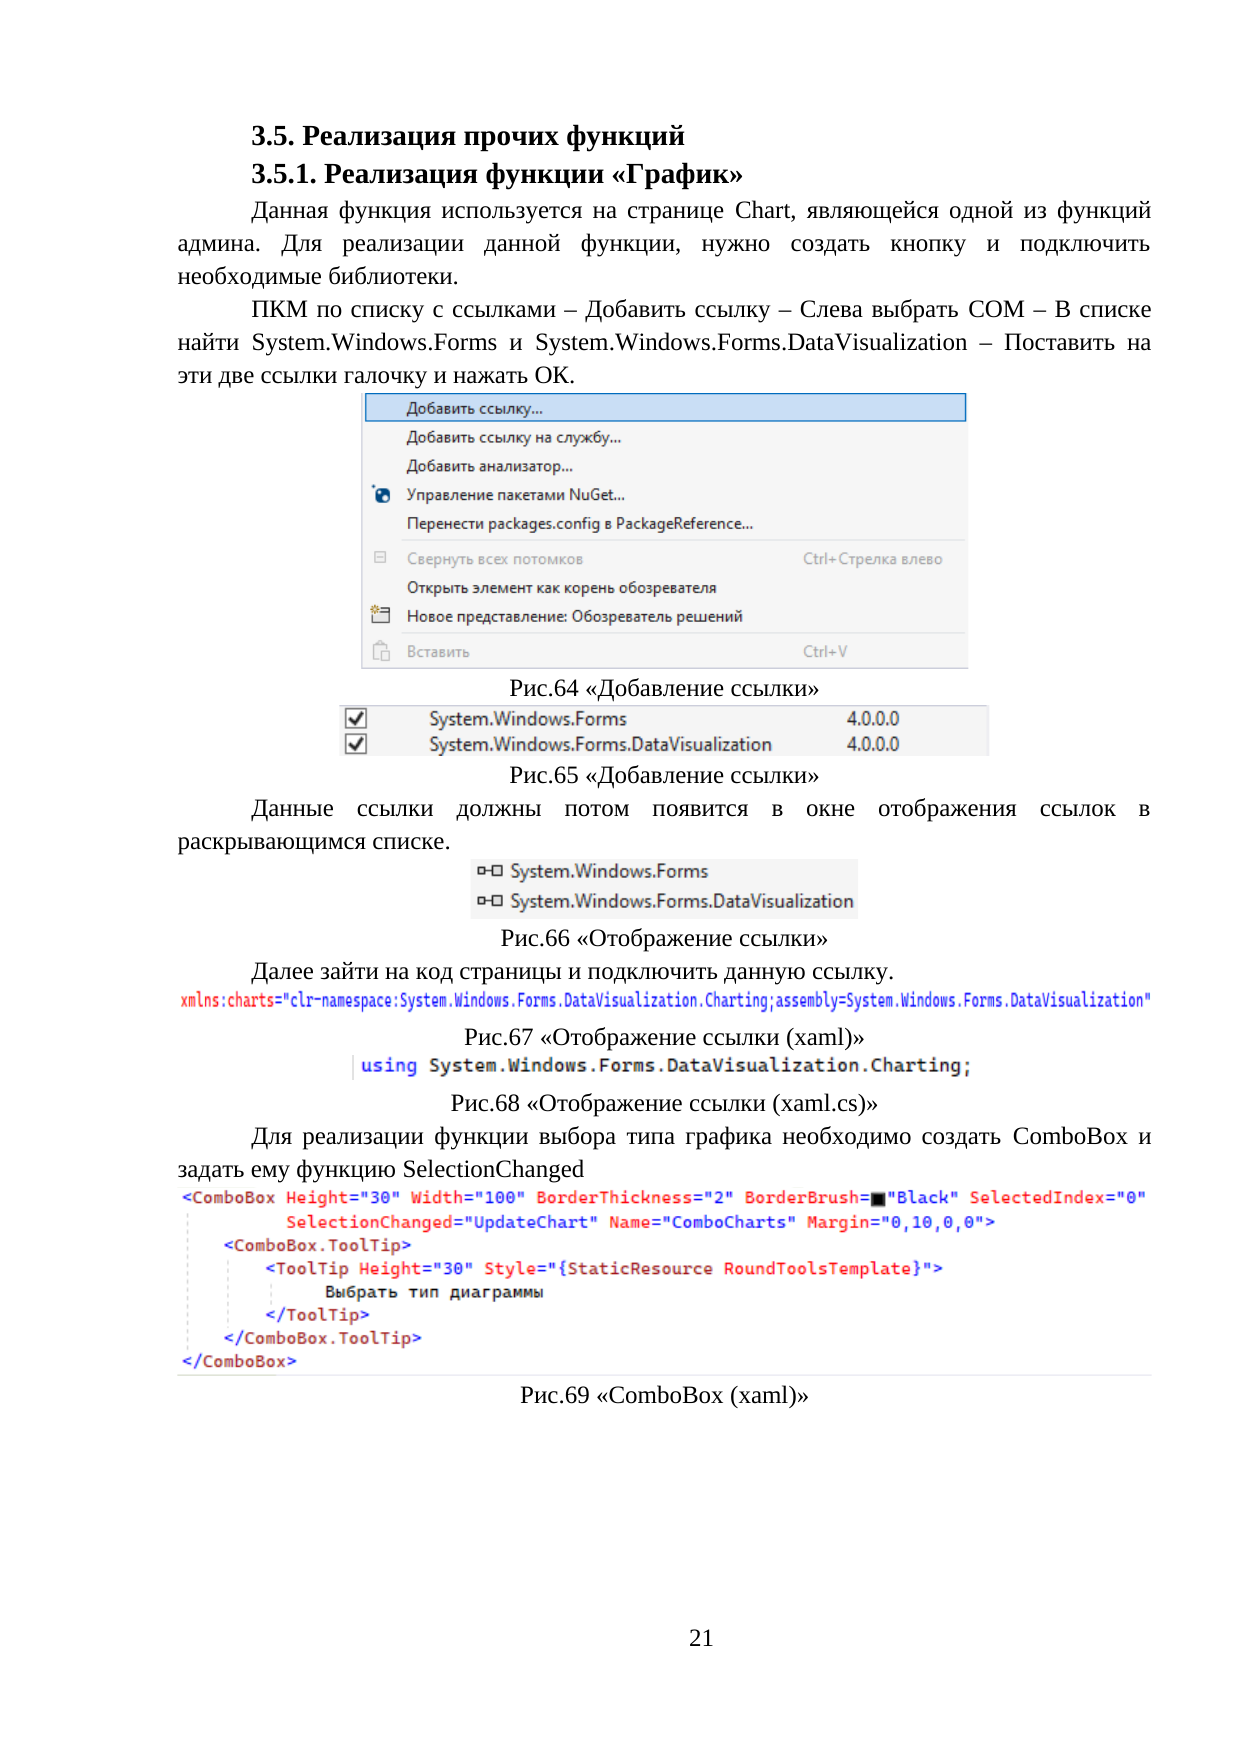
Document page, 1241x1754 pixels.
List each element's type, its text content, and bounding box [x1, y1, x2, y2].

text Далее зайти на код страницы и подключить данную ссылку. [177, 956, 1152, 984]
text Рис.65 «Добавление ссылки» [177, 760, 1152, 789]
picture [177, 988, 1152, 1014]
subtitle 3.5. Реализация прочих функций [177, 118, 1152, 152]
text ПКМ по списку с ссылками – Добавить ссылку – Слева выбрать COM – В списке найти System.Windows.Forms и System.Windows.Forms.DataVisualization – Поставить на эти две ссылки галочку и нажать ОК. [177, 294, 1152, 389]
text Рис.67 «Отображение ссылки (xaml)» [177, 1022, 1152, 1051]
text Рис.68 «Отображение ссылки (xaml.cs)» [177, 1088, 1152, 1117]
subtitle 3.5.1. Реализация функции «График» [177, 157, 1152, 190]
picture [360, 393, 969, 669]
text Данные ссылки должны потом появится в окне отображения ссылок в раскрывающимся списке. [177, 793, 1152, 855]
text Рис.64 «Добавление ссылки» [177, 673, 1152, 702]
text Рис.69 «ComboBox (xaml)» [177, 1380, 1152, 1408]
text Для реализации функции выбора типа графика необходимо создать ComboBox и задать ему функцию SelectionChanged [177, 1121, 1152, 1183]
picture [177, 1187, 1152, 1376]
text Рис.66 «Отображение ссылки» [177, 923, 1152, 952]
text Данная функция используется на странице Chart, являющейся одной из функций админа. Для реализации данной функции, нужно создать кнопку и подключить необходимые библиотеки. [177, 195, 1152, 290]
picture [352, 1055, 977, 1080]
picture [339, 705, 990, 756]
picture [470, 859, 859, 919]
